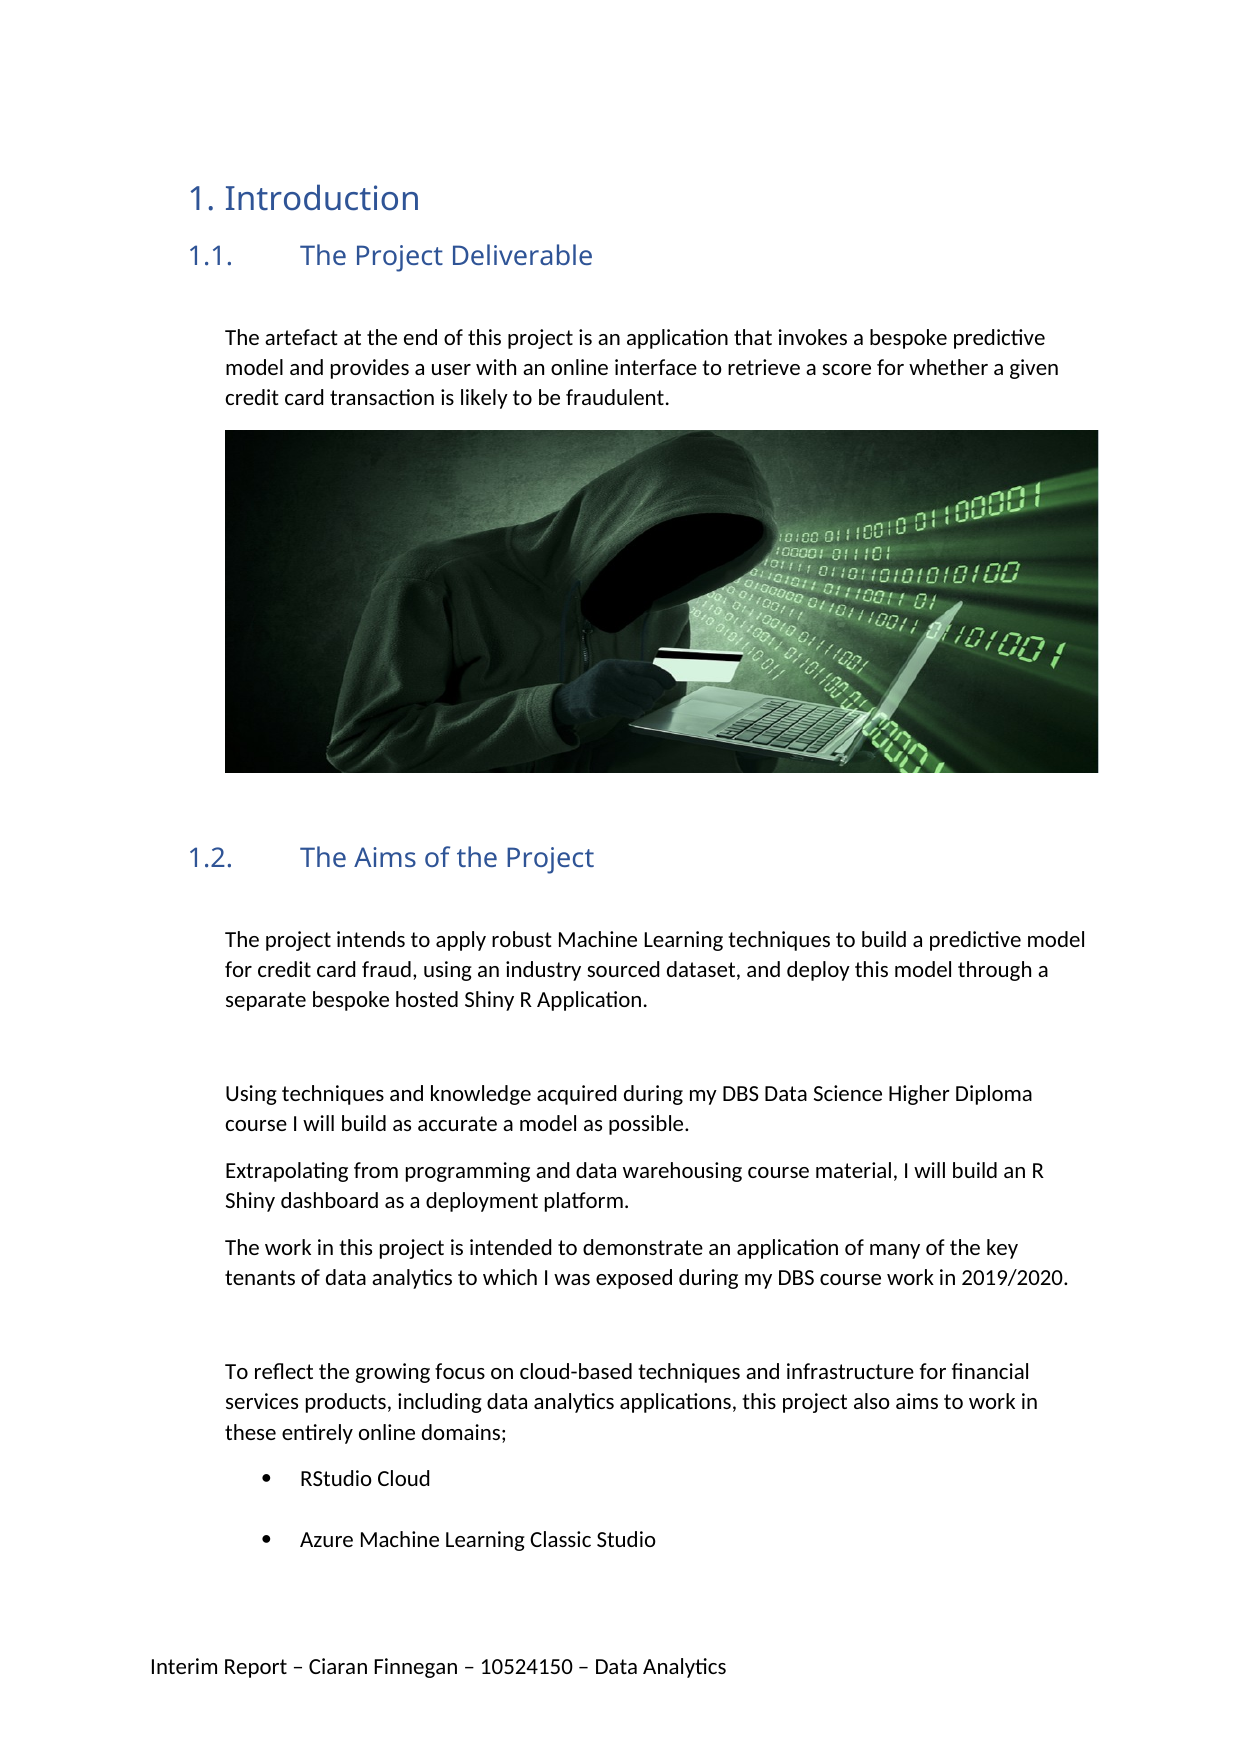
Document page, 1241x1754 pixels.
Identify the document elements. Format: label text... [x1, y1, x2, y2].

text The project intends to apply robust Machine Learning techniques to build a predictive model for credit card fraud, using an industry sourced dataset, and deploy this model through a separate bespoke hosted Shiny R Application. [225, 925, 1090, 1013]
text The artefact at the end of this project is an application that invokes a bespoke predictive model and provides a user with an online interface to retrieve a score for whether a given credit card transaction is likely to be fraudulent. [225, 323, 1090, 412]
subtitle The Aims of the Project [187, 838, 1090, 875]
text The work in this project is intended to demonstrate an application of many of the key tenants of data analytics to which I was exposed during my DBS course work in 2019/2020. [225, 1233, 1090, 1292]
list RStudio Cloud [262, 1464, 1090, 1493]
text To reflect the growing focus on cloud-based techniques and infrastructure for financial services products, including data analytics applications, this project also aims to work in these entirely online domains; [225, 1357, 1090, 1446]
text Using techniques and knowledge acquired during my DBS Data Science Higher Diploma course I will build as accurate a model as possible. [225, 1079, 1090, 1137]
list Azure Machine Learning Classic Studio [262, 1525, 1090, 1553]
text Extrapolating from programming and data warehousing course material, I will build an R Shiny dashboard as a deployment platform. [225, 1156, 1090, 1214]
subtitle Introduction [187, 175, 1090, 220]
subtitle The Project Deliverable [187, 236, 1090, 273]
picture [225, 430, 1099, 773]
